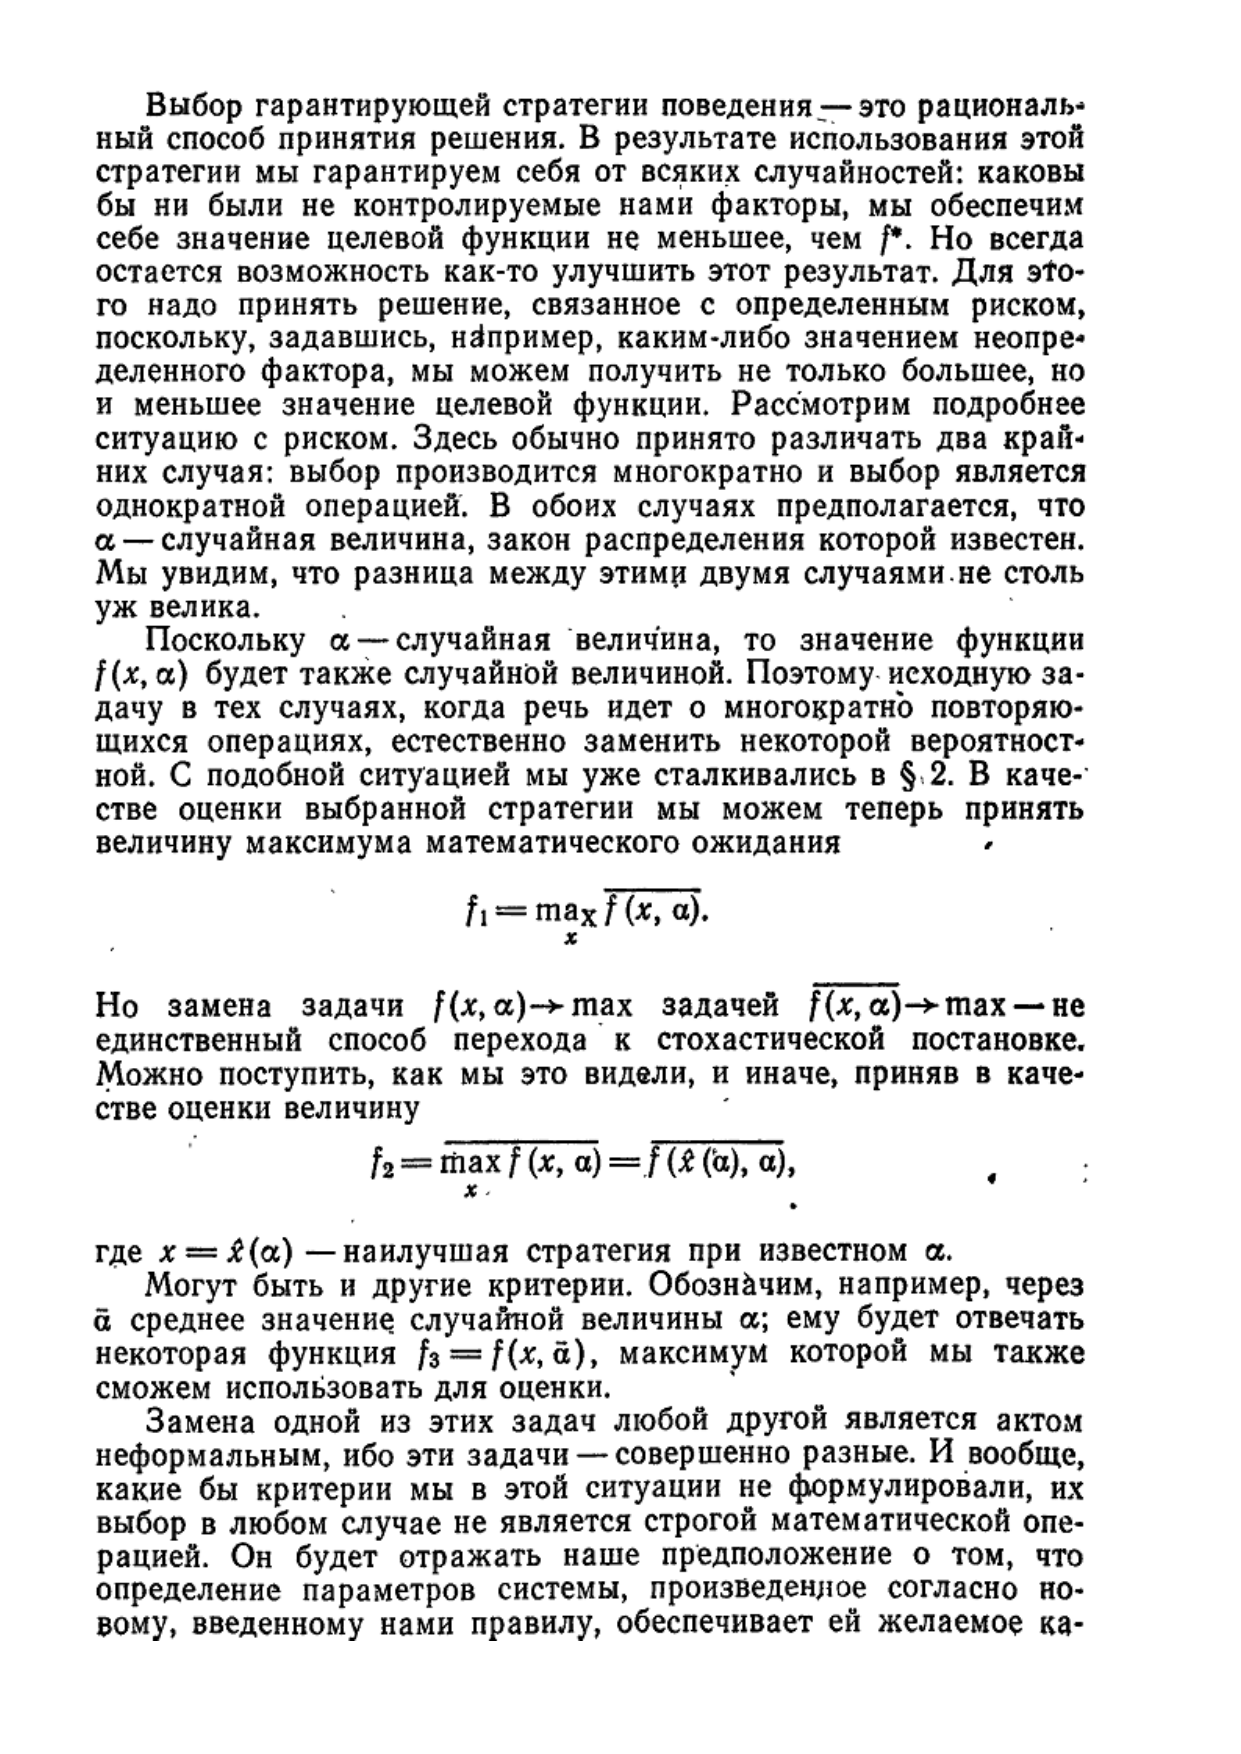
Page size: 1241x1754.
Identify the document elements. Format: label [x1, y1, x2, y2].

picture [75, 75, 1096, 1641]
